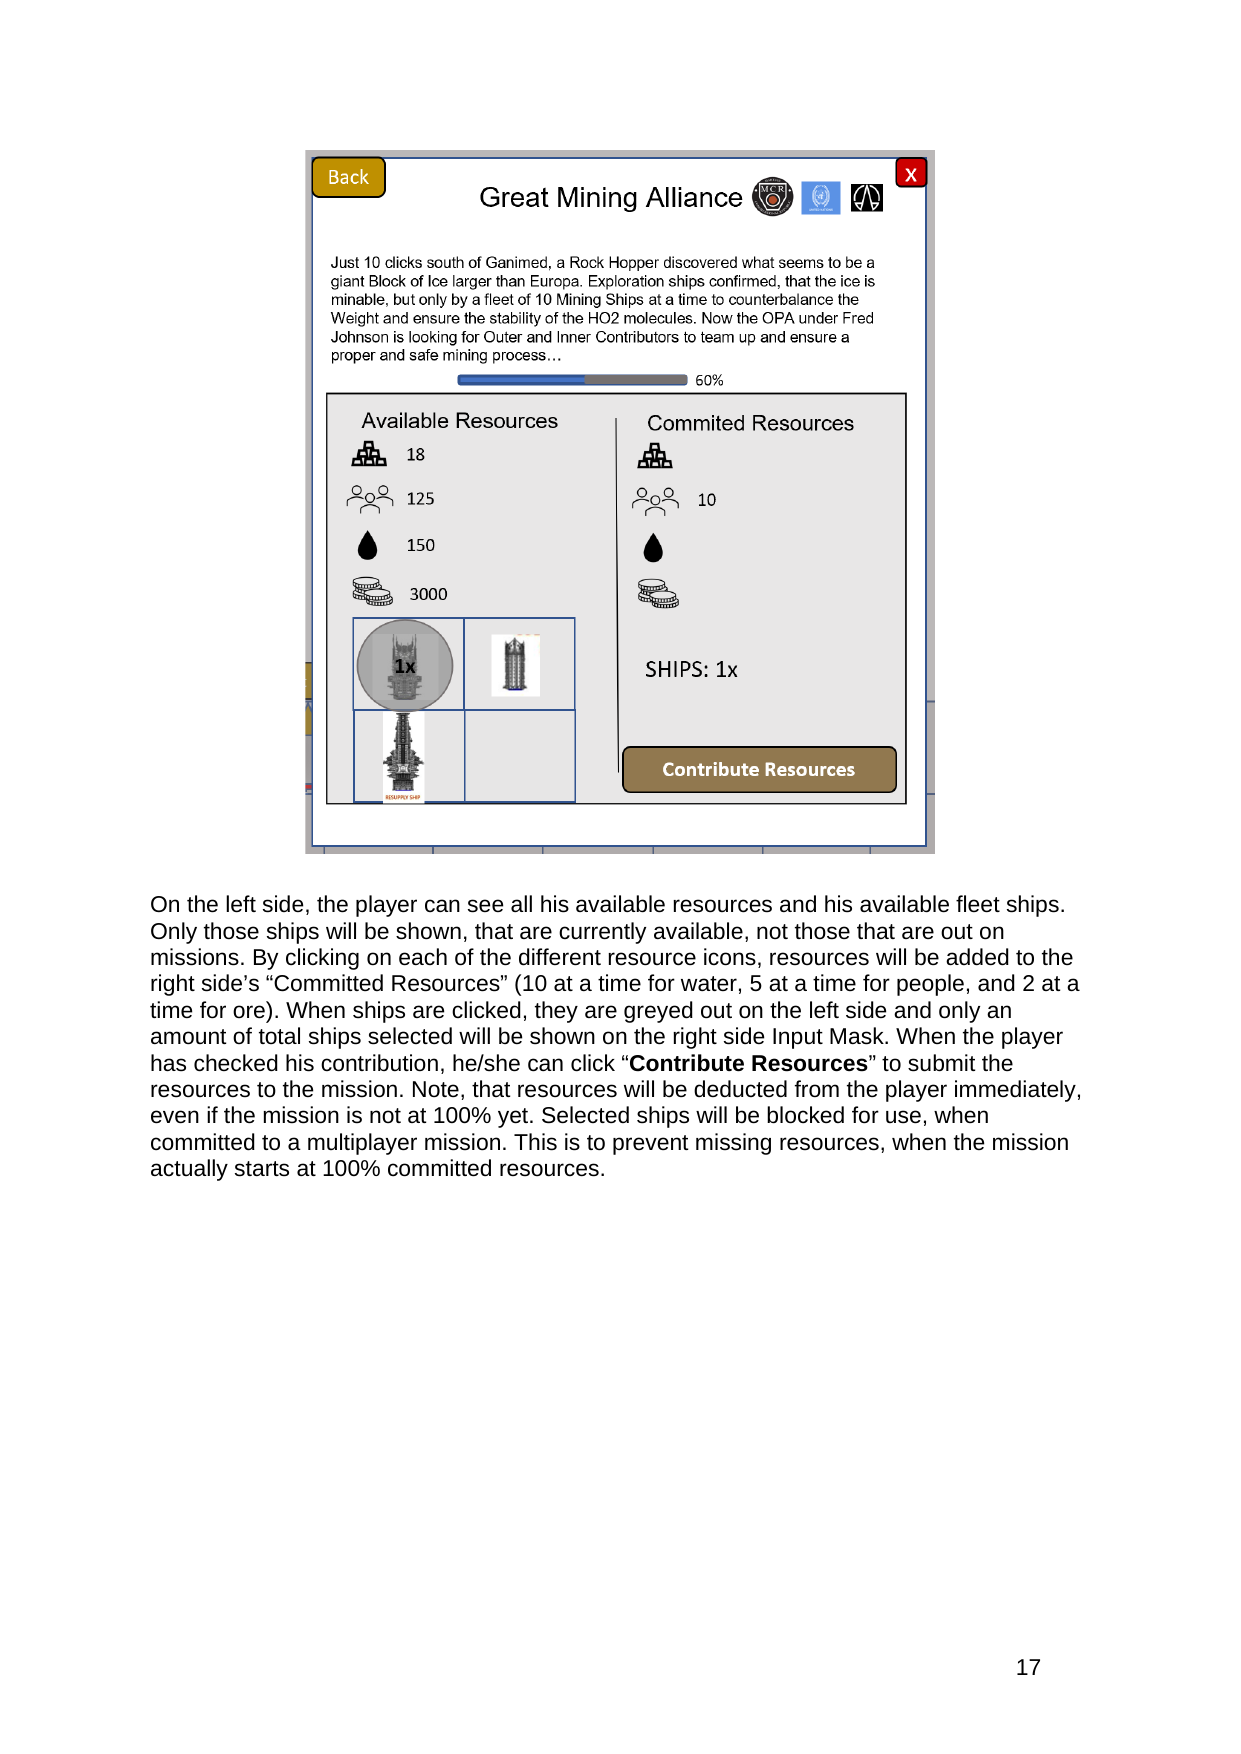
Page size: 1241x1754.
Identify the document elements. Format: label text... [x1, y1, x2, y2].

text On the left side, the player can see all his available resources and his available fleet ships. Only those ships will be shown, that are currently available, not those that are out on missions. By clicking on each of the different resource icons, resources will be added to the right side’s “Committed Resources” (10 at a time for water, 5 at a time for people, and 2 at a time for ore). When ships are clicked, they are greyed out on the left side and only an amount of total ships selected will be shown on the right side Input Mask. When the player has checked his contribution, he/she can click “Contribute Resources” to submit the resources to the mission. Note, that resources will be deducted from the player immediately, even if the mission is not at 100% yet. Selected ships will be blocked for use, when committed to a multiplayer mission. This is to prevent missing resources, when the mission actually starts at 100% committed resources. [150, 891, 1090, 1181]
picture [305, 150, 935, 854]
